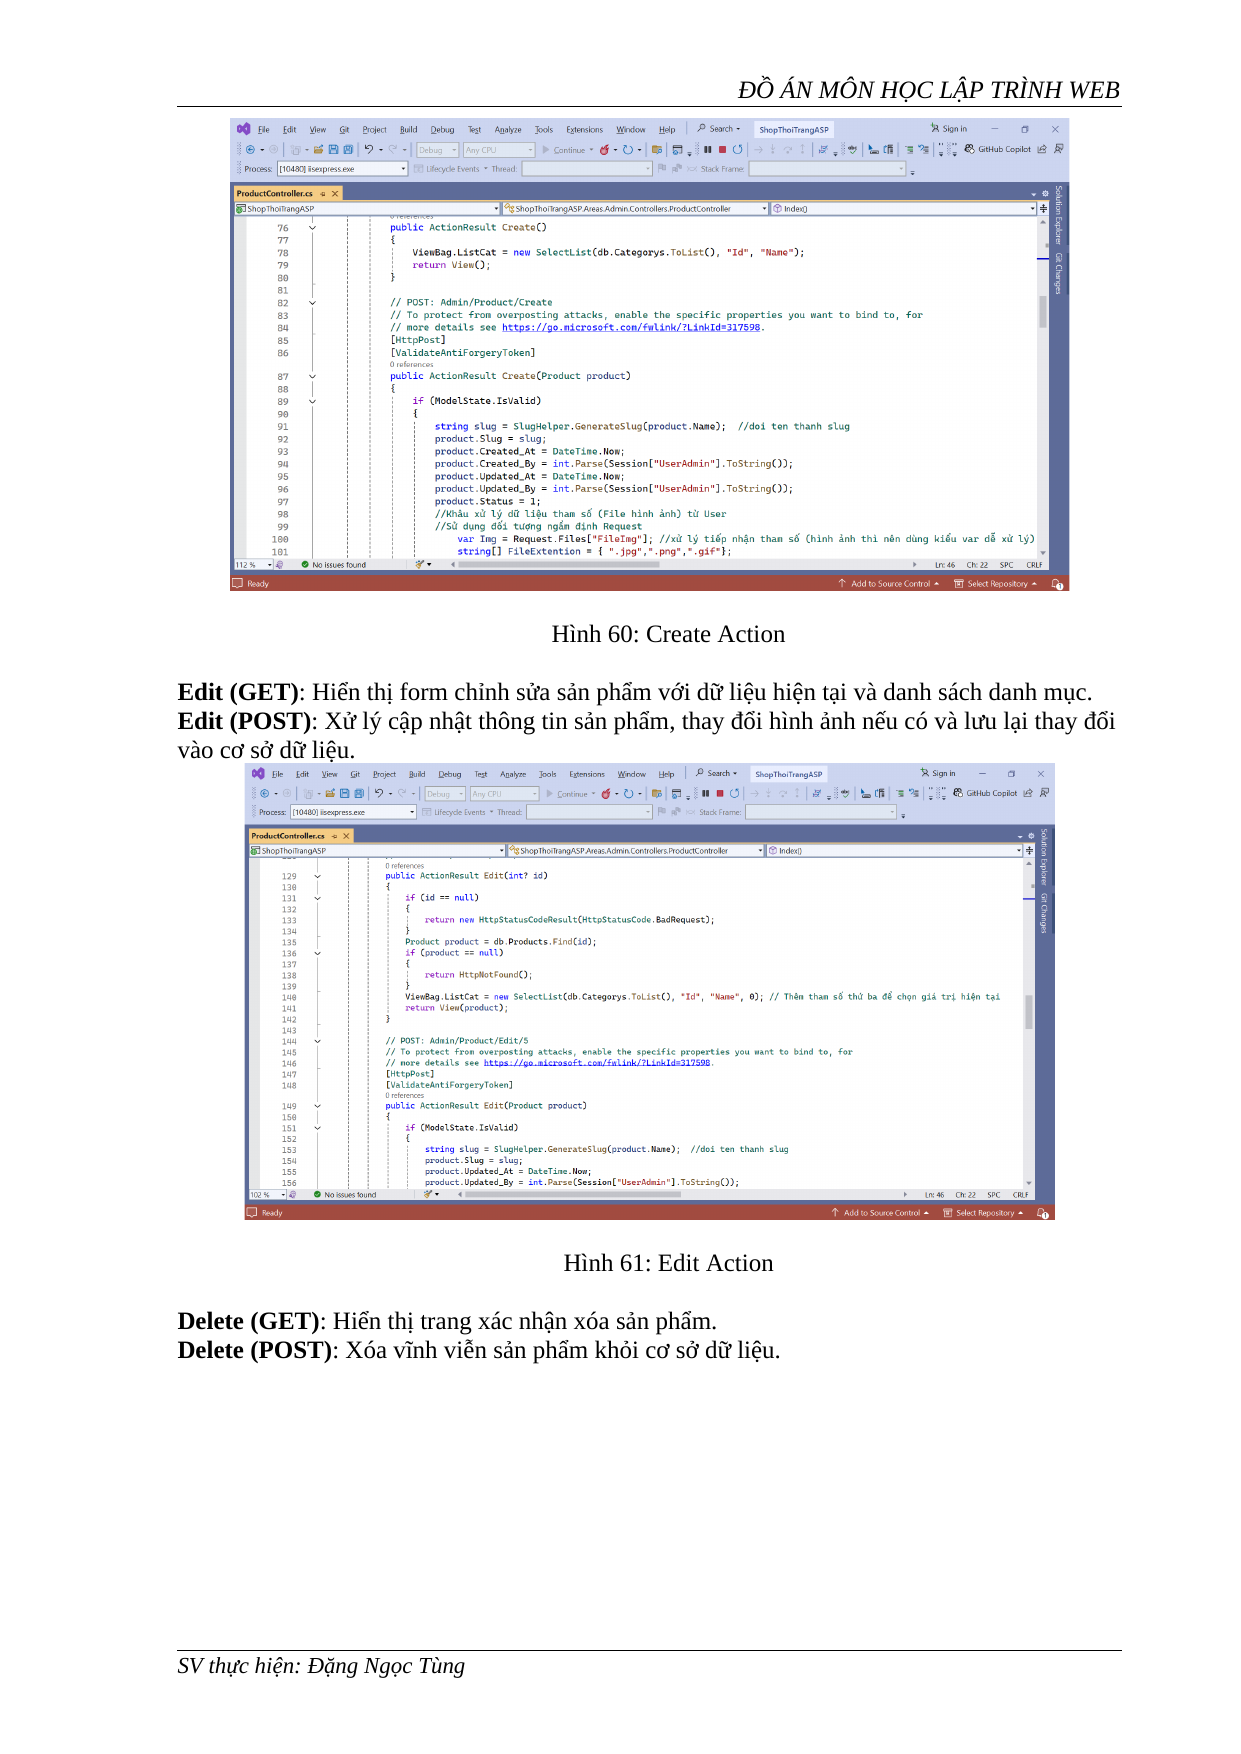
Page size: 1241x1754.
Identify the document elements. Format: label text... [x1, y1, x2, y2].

text Edit (POST): Xử lý cập nhật thông tin sản phẩm, thay đổi hình ảnh nếu có và lưu lại thay đổi vào cơ sở dữ liệu. [177, 706, 1122, 763]
text Edit (GET): Hiển thị form chỉnh sửa sản phẩm với dữ liệu hiện tại và danh sách danh mục. [177, 677, 1122, 706]
text Delete (GET): Hiển thị trang xác nhận xóa sản phẩm. [177, 1306, 1122, 1335]
picture [230, 118, 1070, 591]
text Hình 61: Edit Action [215, 1248, 1122, 1277]
text Hình 60: Create Action [215, 619, 1122, 648]
text Delete (POST): Xóa vĩnh viễn sản phẩm khỏi cơ sở dữ liệu. [177, 1335, 1122, 1364]
picture [244, 763, 1055, 1220]
